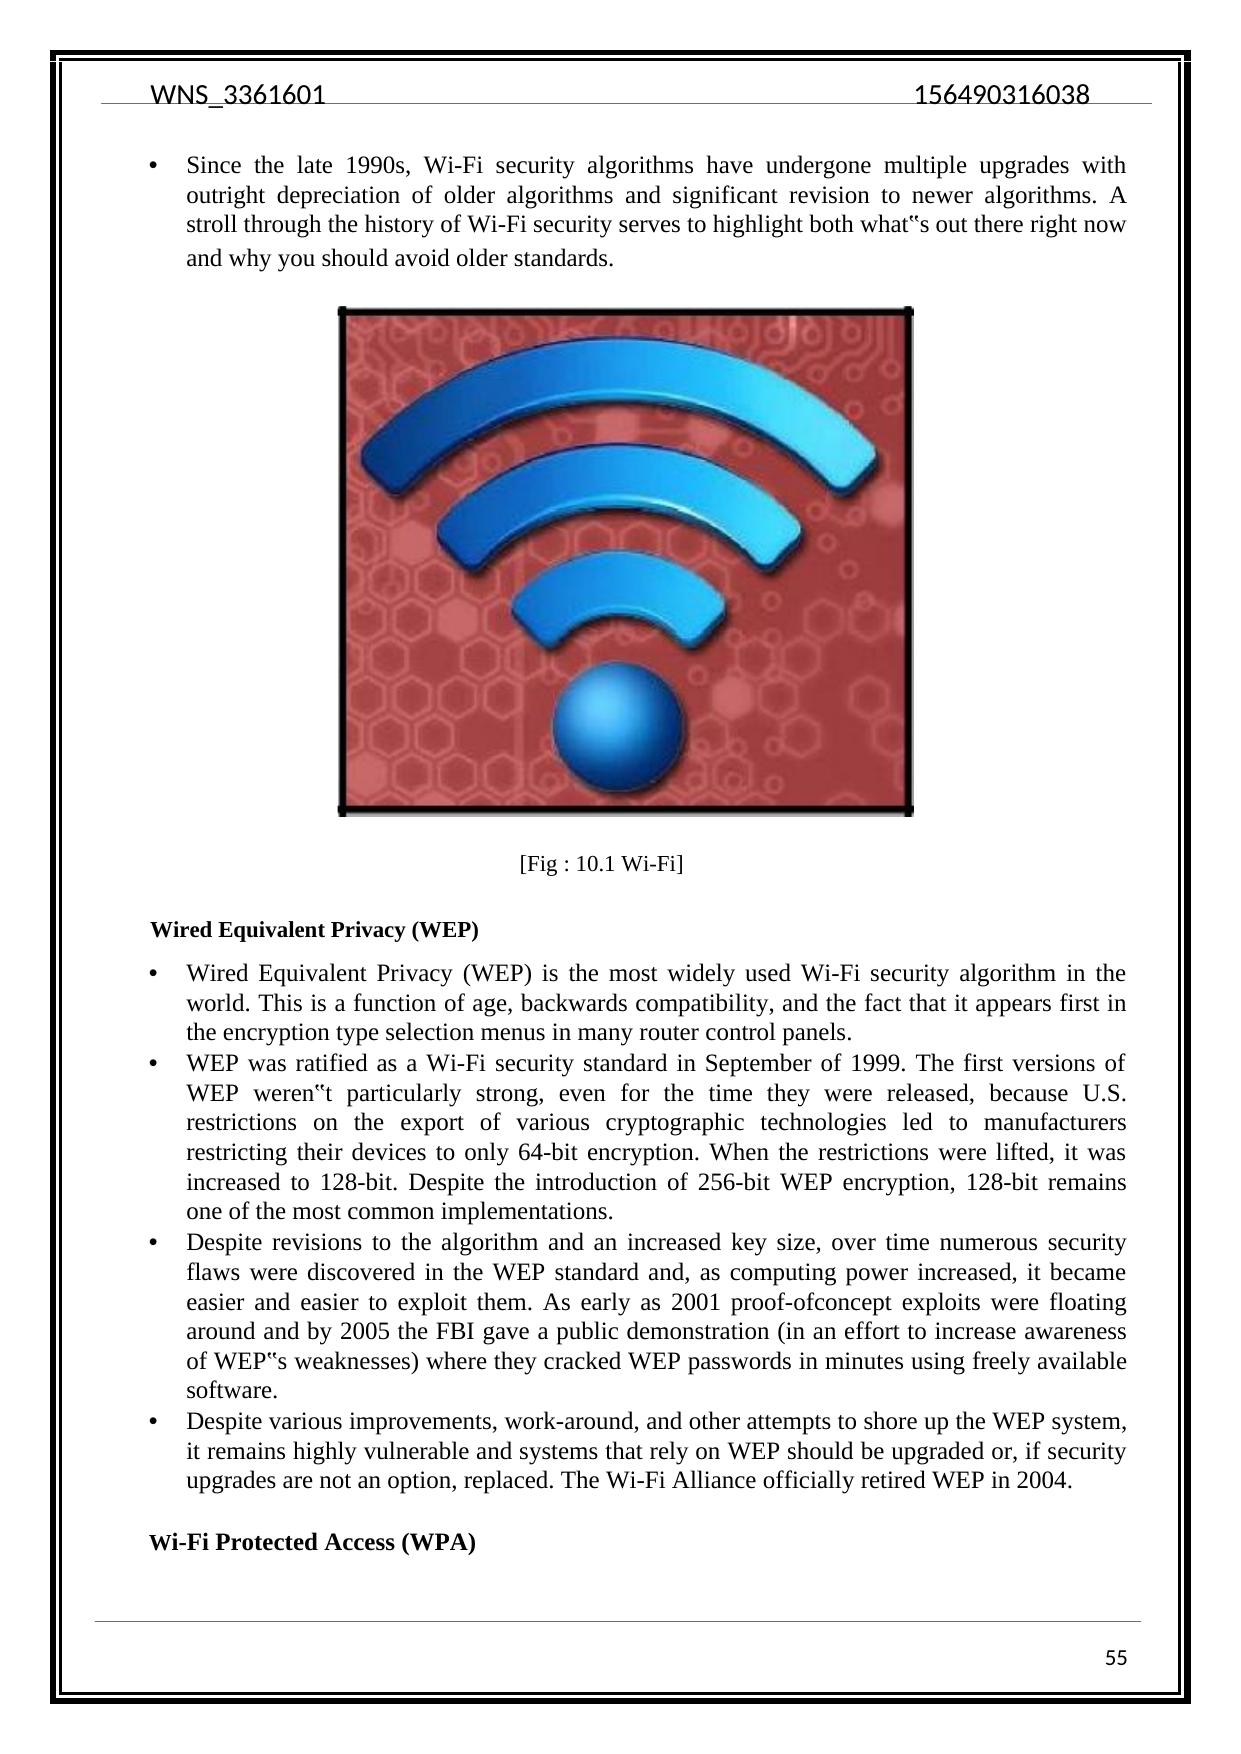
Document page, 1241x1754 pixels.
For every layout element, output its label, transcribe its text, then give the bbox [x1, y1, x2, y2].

text Wi-Fi Protected Access (WPA) [148, 1527, 1128, 1556]
list Despite various improvements, work-around, and other attempts to shore up the WEP system, it remains highly vulnerable and systems that rely on WEP should be upgraded or, if security upgrades are not an option, replaced. The Wi-Fi Alliance officially retired WEP in 2004. [148, 1406, 1128, 1494]
list Wired Equivalent Privacy (WEP) is the most widely used Wi-Fi security algorithm in the world. This is a function of age, backwards compatibility, and the fact that it appears first in the encryption type selection menus in many router control panels. [148, 958, 1128, 1046]
list Since the late 1990s, Wi-Fi security algorithms have undergone multiple upgrades with outright depreciation of older algorithms and significant revision to newer algorithms. A stroll through the history of Wi-Fi security serves to highlight both what‟s out there right now and why you should avoid older standards. [148, 150, 1128, 272]
text [Fig : 10.1 Wi-Fi] [112, 850, 1128, 876]
list Despite revisions to the algorithm and an increased key size, over time numerous security flaws were discovered in the WEP standard and, as computing power increased, it became easier and easier to exploit them. As early as 2001 proof-ofconcept exploits were floating around and by 2005 the FBI gave a public demonstration (in an effort to increase awareness of WEP‟s weaknesses) where they cracked WEP passwords in minutes using freely available software. [148, 1227, 1128, 1404]
text Wired Equivalent Privacy (WEP) [150, 916, 1128, 942]
list WEP was ratified as a Wi-Fi security standard in September of 1999. The first versions of WEP weren‟t particularly strong, even for the time they were released, because U.S. restrictions on the export of various cryptographic technologies led to manufacturers restricting their devices to only 64-bit encryption. When the restrictions were lifted, it was increased to 128-bit. Despite the introduction of 256-bit WEP encryption, 128-bit remains one of the most common implementations. [148, 1048, 1128, 1225]
picture [337, 306, 914, 817]
